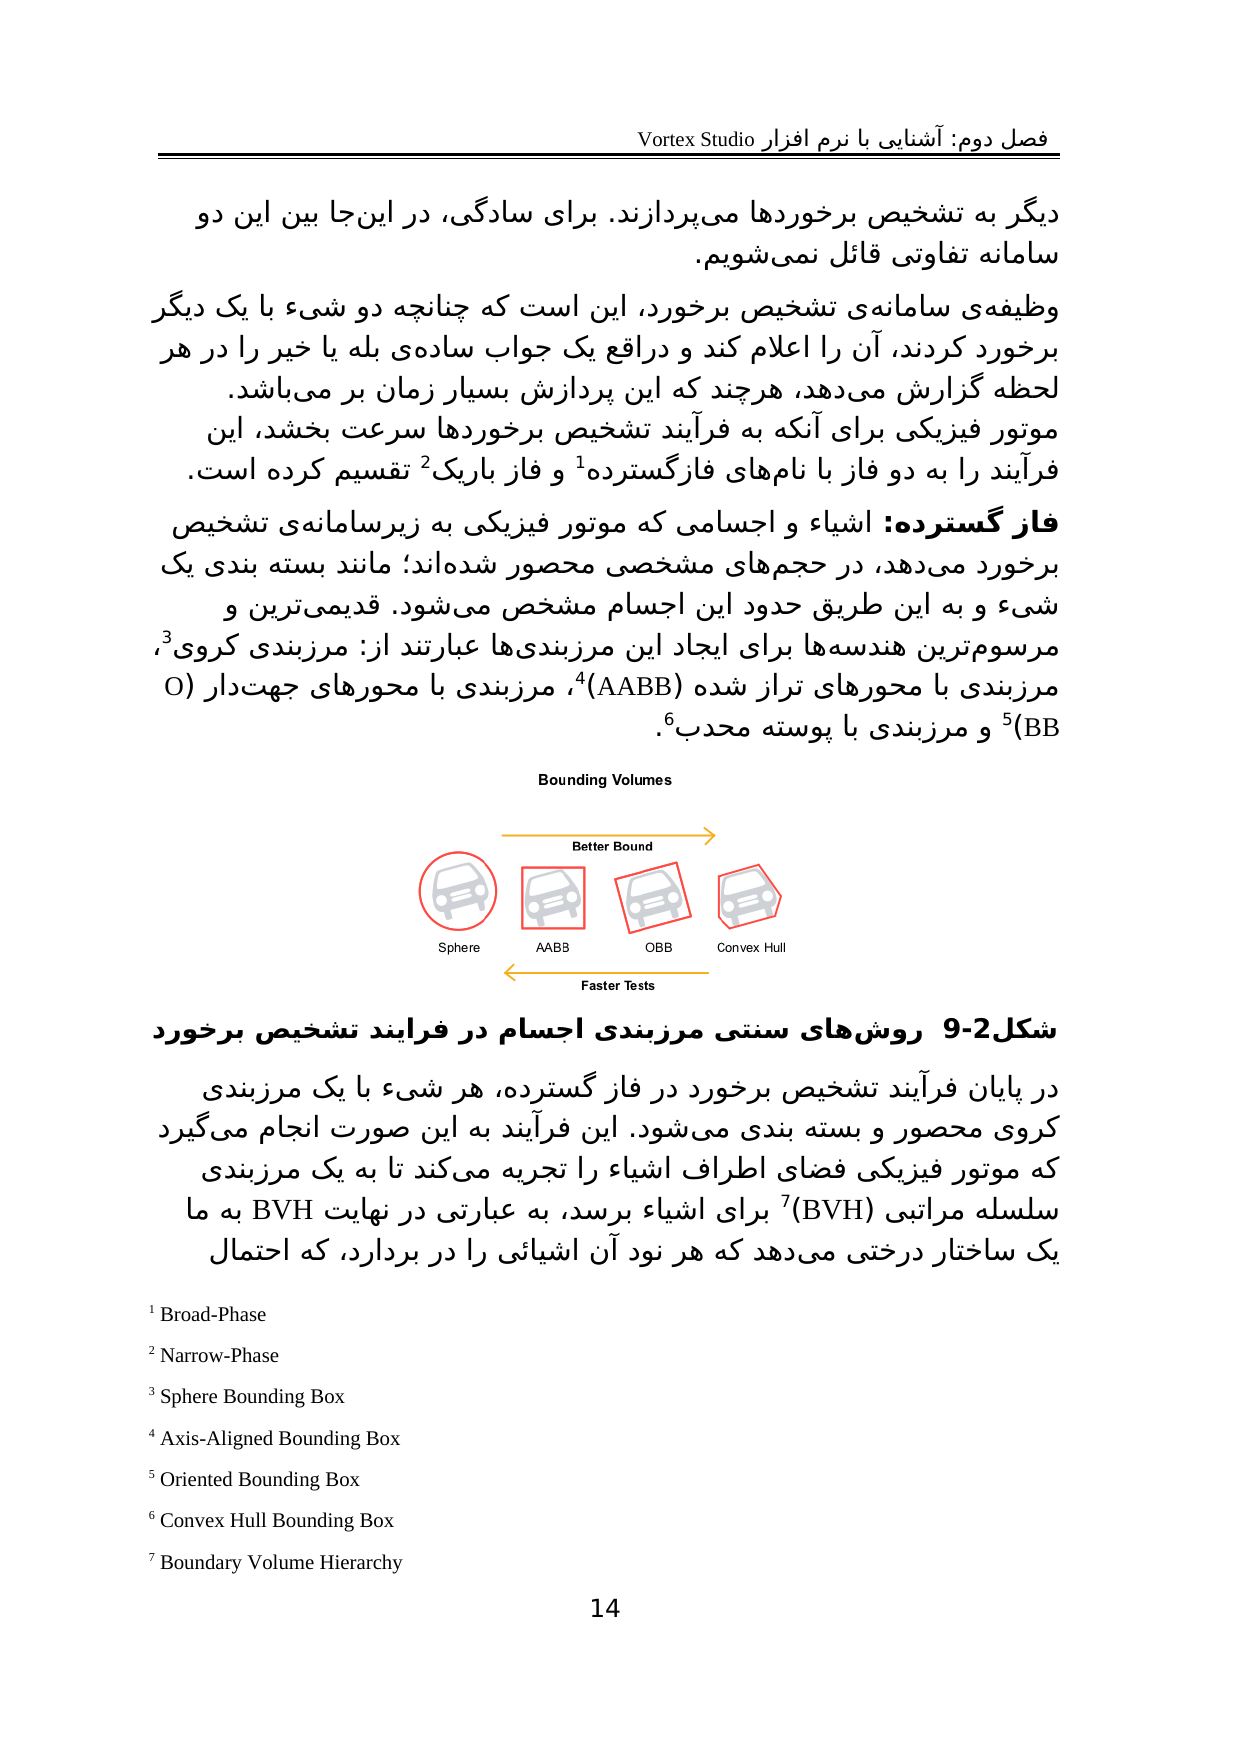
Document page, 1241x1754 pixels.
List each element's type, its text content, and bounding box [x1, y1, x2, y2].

text فاز گسترده: اشیاء و اجسامی که موتور فیزیکی به زیرسامانه‌ی تشخیص برخورد می‌دهد، در حجم‌های مشخصی محصور شده‌اند؛ مانند بسته بندی یک شیء و به این طریق حدود این اجسام مشخص می‌شود. قدیمی‌ترین و مرسوم‌ترین هندسه‌‌ها برای ایجاد این مرزبندی‌ها عبارتند از: مرزبندی کروی، مرزبندی با محورهای تراز شده (AABB)، مرزبندی با محورهای جهت‌دار (OBB) و مرزبندی با پوسته‌ محدب. [150, 506, 1060, 743]
picture [416, 762, 794, 1008]
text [150, 1070, 1060, 1267]
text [150, 196, 1060, 270]
text وظیفه‌ی سامانه‌ی تشخیص برخورد، این است که چنانچه دو شیء با یک دیگر برخورد کردند، آن را اعلام کند و دراقع یک جواب ساده‌ی بله یا خیر را در هر لحظه گزارش می‌دهد، هرچند که این پردازش بسیار زمان بر می‌باشد. موتور فیزیکی برای آنکه به فرآیند تشخیص برخوردها سرعت بخشد، این فرآیند را به دو فاز با نام‌های فازگسترده و فاز باریک تقسیم کرده است. [150, 289, 1060, 486]
